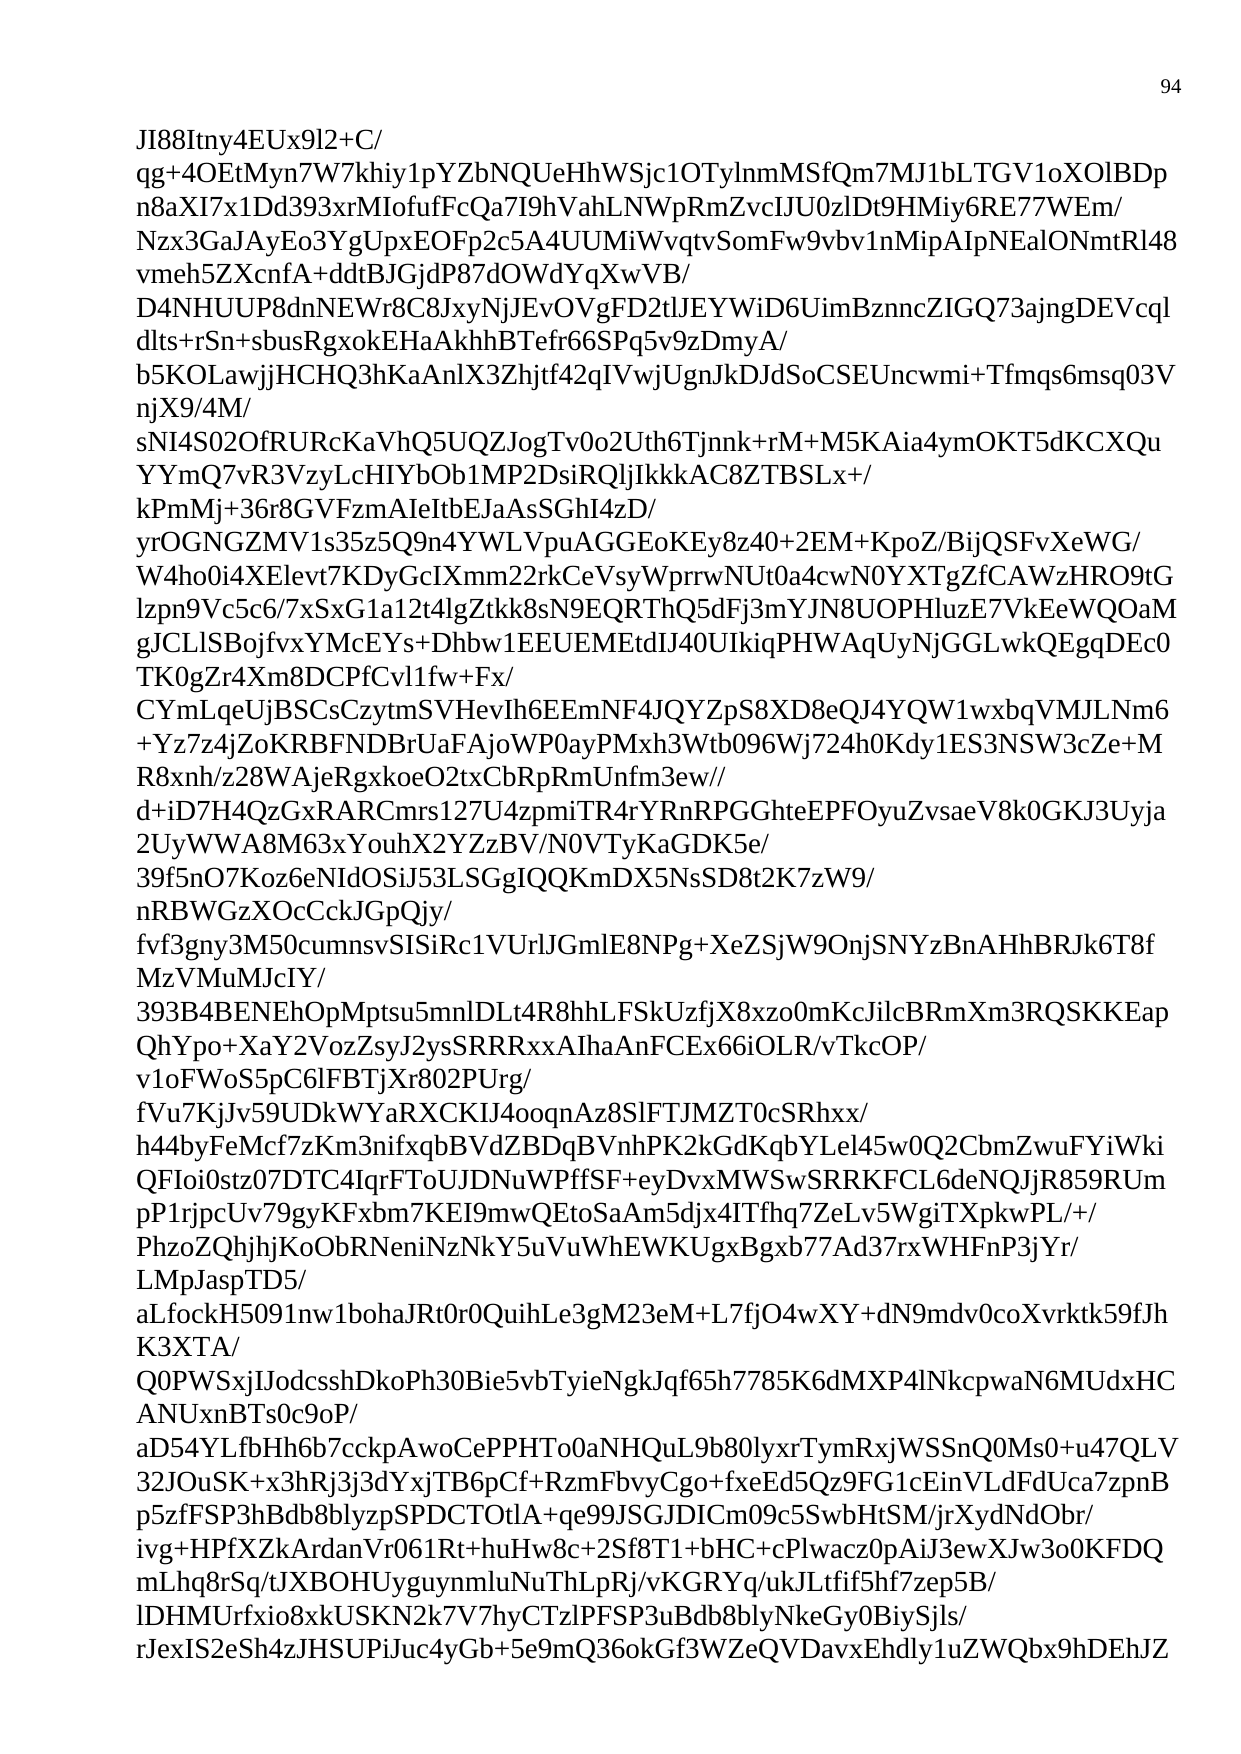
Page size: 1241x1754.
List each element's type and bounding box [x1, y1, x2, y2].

text [136, 122, 1181, 1665]
